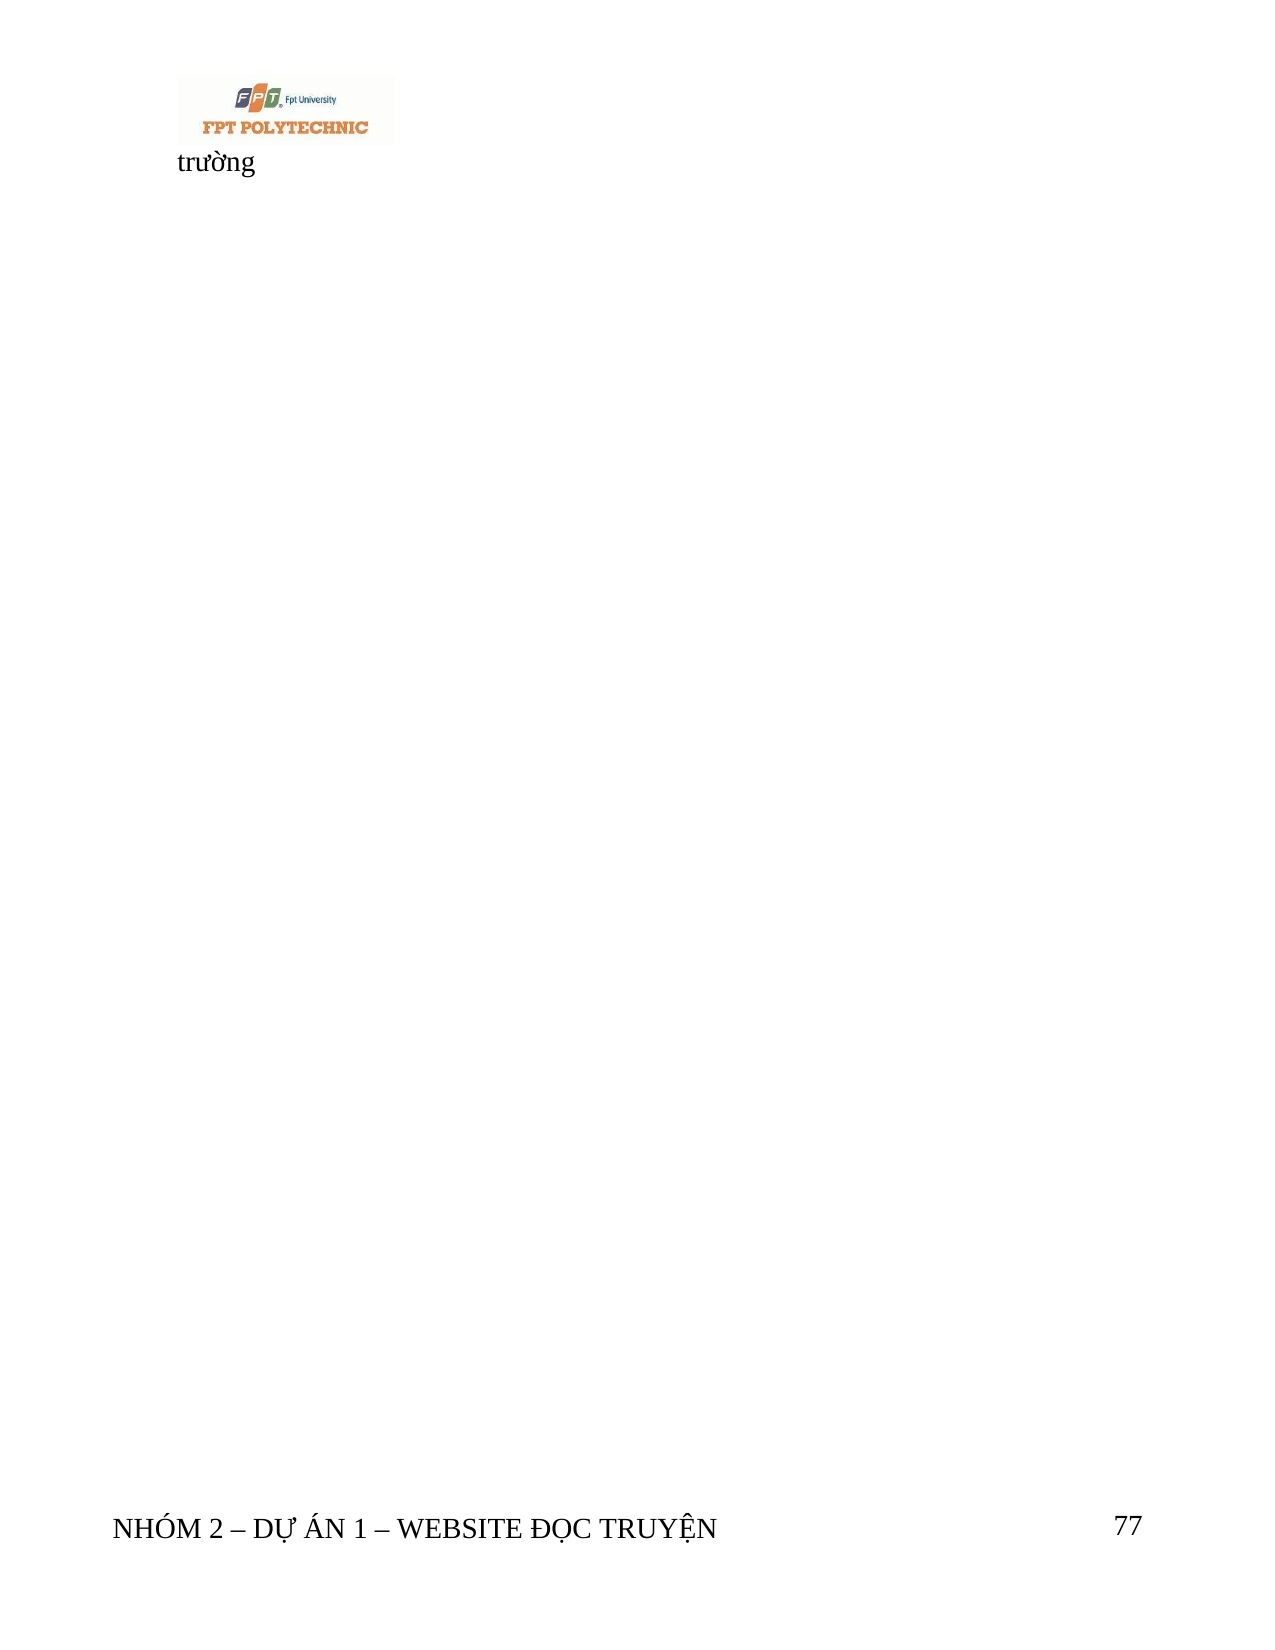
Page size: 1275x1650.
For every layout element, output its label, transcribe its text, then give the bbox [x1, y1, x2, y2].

picture [177, 75, 395, 144]
